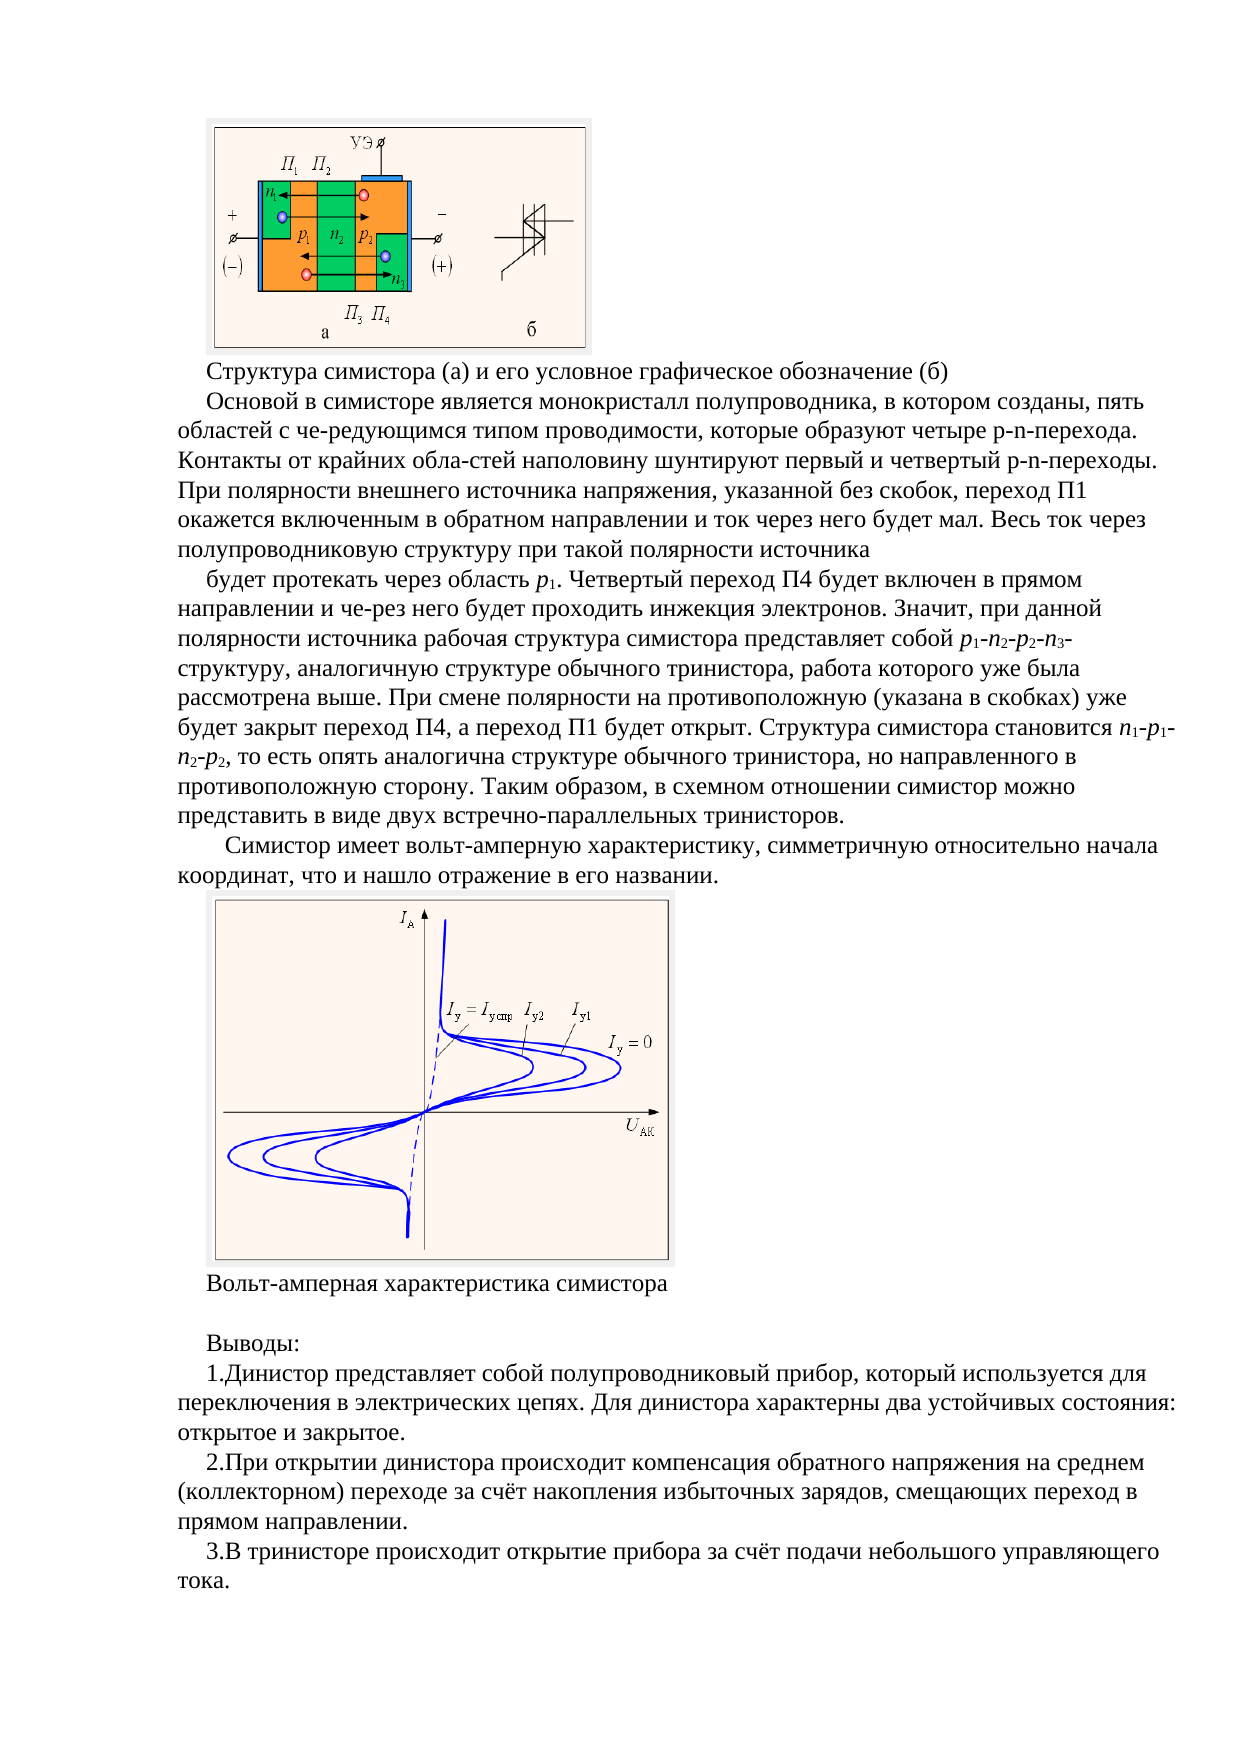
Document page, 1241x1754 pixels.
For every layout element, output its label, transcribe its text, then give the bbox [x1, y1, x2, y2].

text 2.При открытии динистора происходит компенсация обратного напряжения на среднем (коллекторном) переходе за счёт накопления избыточных зарядов, смещающих переход в прямом направлении. [177, 1447, 1178, 1535]
picture [212, 896, 669, 1261]
text будет протекать через область p1. Четвертый переход П4 будет включен в прямом направлении и че-рез него будет проходить инжекция электронов. Значит, при данной полярности источника рабочая структура симистора представляет собой p1-n2-p2-n3-структуру, аналогичную структуре обычного тринистора, работа которого уже была рассмотрена выше. При смене полярности на противоположную (указана в скобках) уже будет закрыт переход П4, а переход П1 будет открыт. Структура симистора становится n1-p1-n2-p2, то есть опять аналогична структуре обычного тринистора, но направленного в противоположную сторону. Таким образом, в схемном отношении симистор можно представить в виде двух встречно-параллельных тринисторов. [177, 564, 1178, 829]
text Выводы: [177, 1328, 1178, 1357]
text 3.В тринисторе происходит открытие прибора за счёт подачи небольшого управляющего тока. [177, 1536, 1178, 1594]
text Вольт-амперная характеристика симистора [177, 1268, 1178, 1297]
text Структура симистора (а) и его условное графическое обозначение (б) [177, 356, 1178, 385]
text Основой в симисторе является монокристалл полупроводника, в котором созданы, пять областей с че-редующимся типом проводимости, которые образуют четыре p-n-перехода. Контакты от крайних обла-стей наполовину шунтируют первый и четвертый p-n-переходы. При полярности внешнего источника напряжения, указанной без скобок, переход П1 окажется включенным в обратном направлении и ток через него будет мал. Весь ток через полупроводниковую структуру при такой полярности источника [177, 386, 1178, 563]
text 1.Динистор представляет собой полупроводниковый прибор, который используется для переключения в электрических цепях. Для динистора характерны два устойчивых состояния: открытое и закрытое. [177, 1358, 1178, 1446]
text Симистор имеет вольт-амперную характеристику, симметричную относительно начала координат, что и нашло отражение в его названии. [177, 830, 1178, 889]
picture [212, 124, 586, 349]
